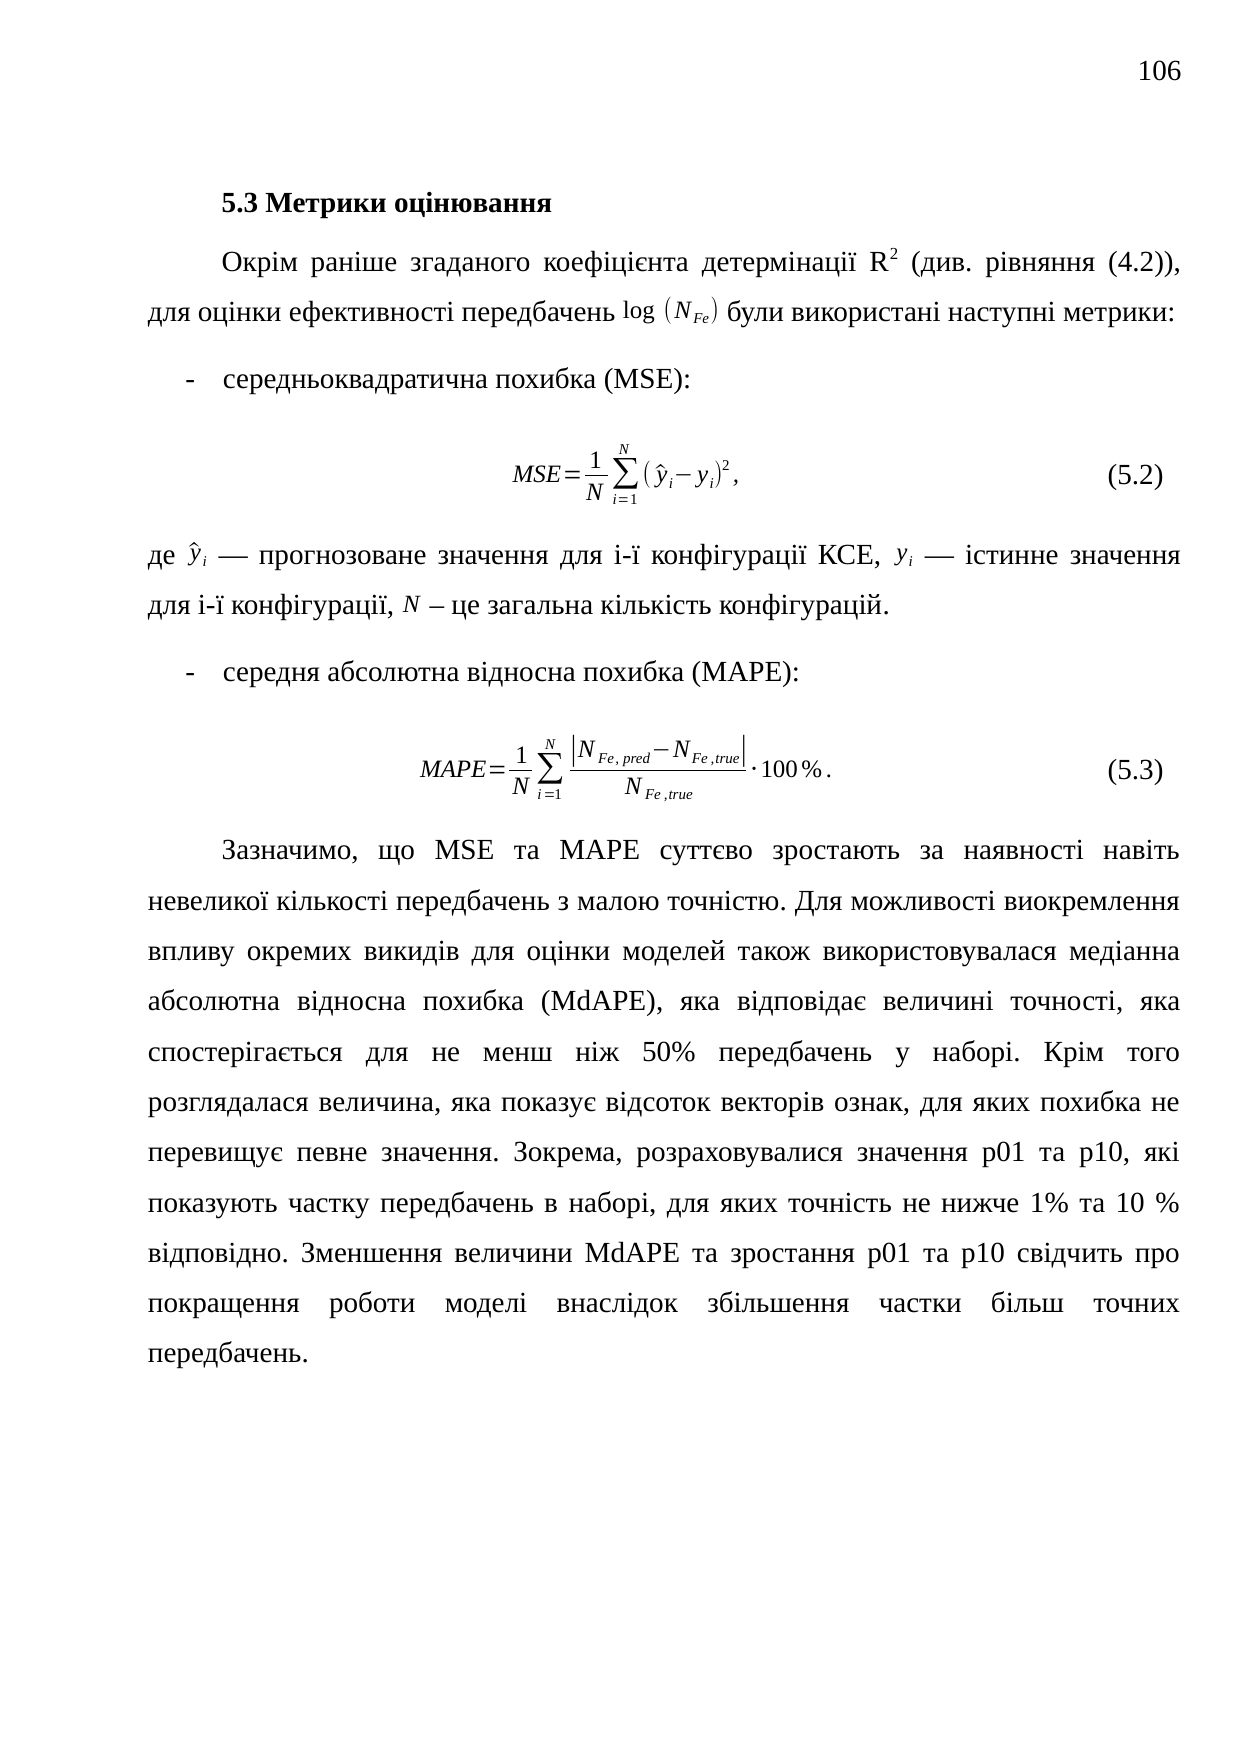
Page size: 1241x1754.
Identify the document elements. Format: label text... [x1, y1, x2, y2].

list середньоквадратична похибка (MSE): [185, 361, 1181, 394]
list середня абсолютна відносна похибка (MAPE): [185, 654, 1181, 688]
text Зазначимо, що MSE та MAPE суттєво зростають за наявності навіть невеликої кількості передбачень з малою точністю. Для можливості виокремлення впливу окремих викидів для оцінки моделей також використовувалася медіанна абсолютна відносна похибка (MdAPE), яка відповідає величині точності, яка спостерігається для не менш ніж 50% передбачень у наборі. Крім того розглядалася величина, яка показує відсоток векторів ознак, для яких похибка не перевищує певне значення. Зокрема, розраховувалися значення р01 та р10, які показують частку передбачень в наборі, для яких точність не нижче 1% та 10 % відповідно. Зменшення величини MdAPE та зростання р01 та р10 свідчить про покращення роботи моделі внаслідок збільшення частки більш точних передбачень. [148, 832, 1181, 1369]
table_header [154, 428, 1096, 537]
table_header (5.3) [1096, 721, 1174, 832]
text де — прогнозоване значення для i-ї конфігурації КСЕ, — істинне значення для i-ї конфігурації, – це загальна кількість конфігурацій. [148, 537, 1181, 621]
subtitle 5.3 Метрики оцінювання [148, 185, 1181, 219]
text Окрім раніше згаданого коефіцієнта детермінації R2 (див. рівняння (4.2)), для оцінки ефективності передбачень були використані наступні метрики: [148, 244, 1181, 328]
table_header [154, 721, 1096, 832]
table_header (5.2) [1096, 428, 1174, 537]
